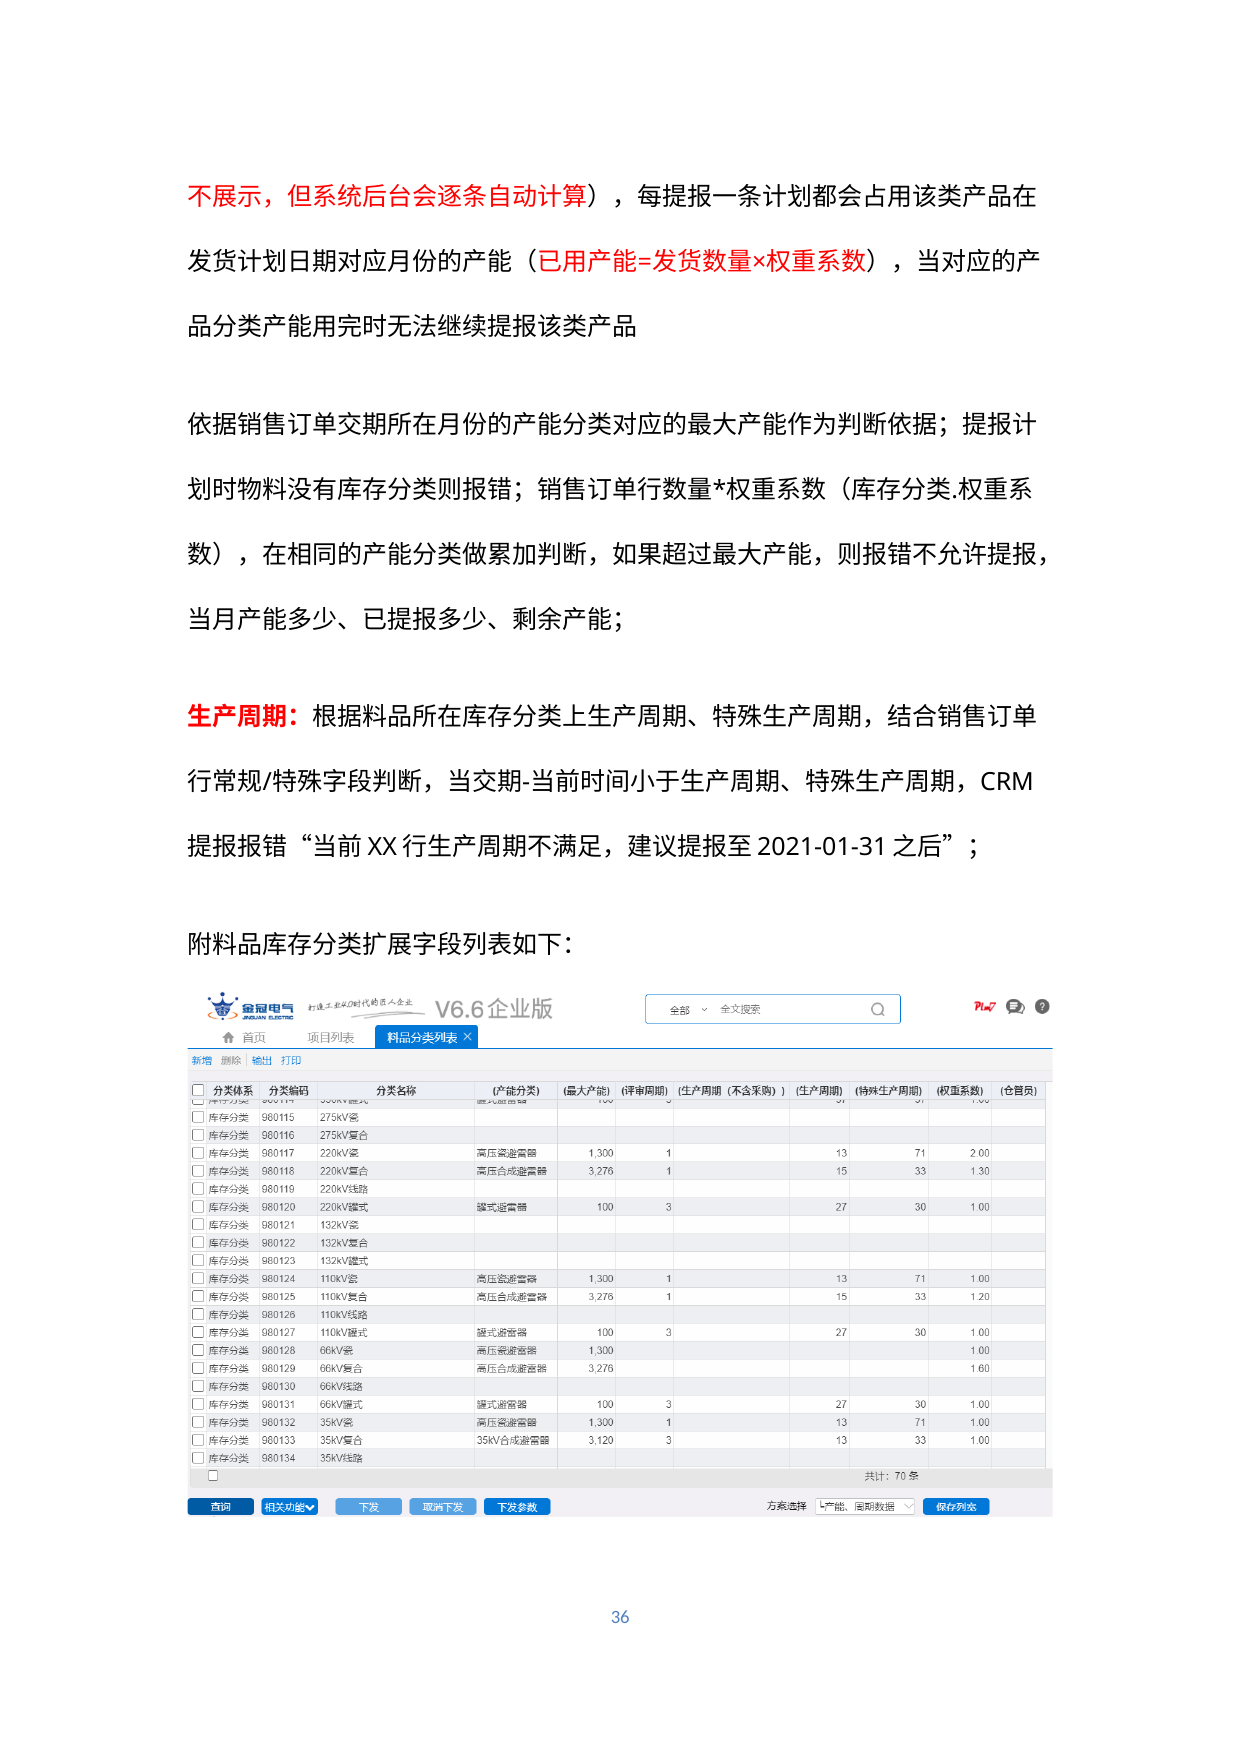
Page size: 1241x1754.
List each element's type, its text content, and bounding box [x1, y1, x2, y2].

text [187, 162, 1053, 357]
picture [187, 985, 1053, 1517]
text 附料品库存分类扩展字段列表如下： [187, 910, 1053, 975]
text 依据销售订单交期所在月份的产能分类对应的最大产能作为判断依据；提报计划时物料没有库存分类则报错；销售订单行数量*权重系数（库存分类.权重系数），在相同的产能分类做累加判断，如果超过最大产能，则报错不允许提报，当月产能多少、已提报多少、剩余产能； [187, 390, 1053, 650]
text 生产周期：根据料品所在库存分类上生产周期、特殊生产周期，结合销售订单行常规/特殊字段判断，当交期-当前时间小于生产周期、特殊生产周期，CRM提报报错“当前XX行生产周期不满足，建议提报至2021-01-31之后”； [187, 682, 1053, 877]
